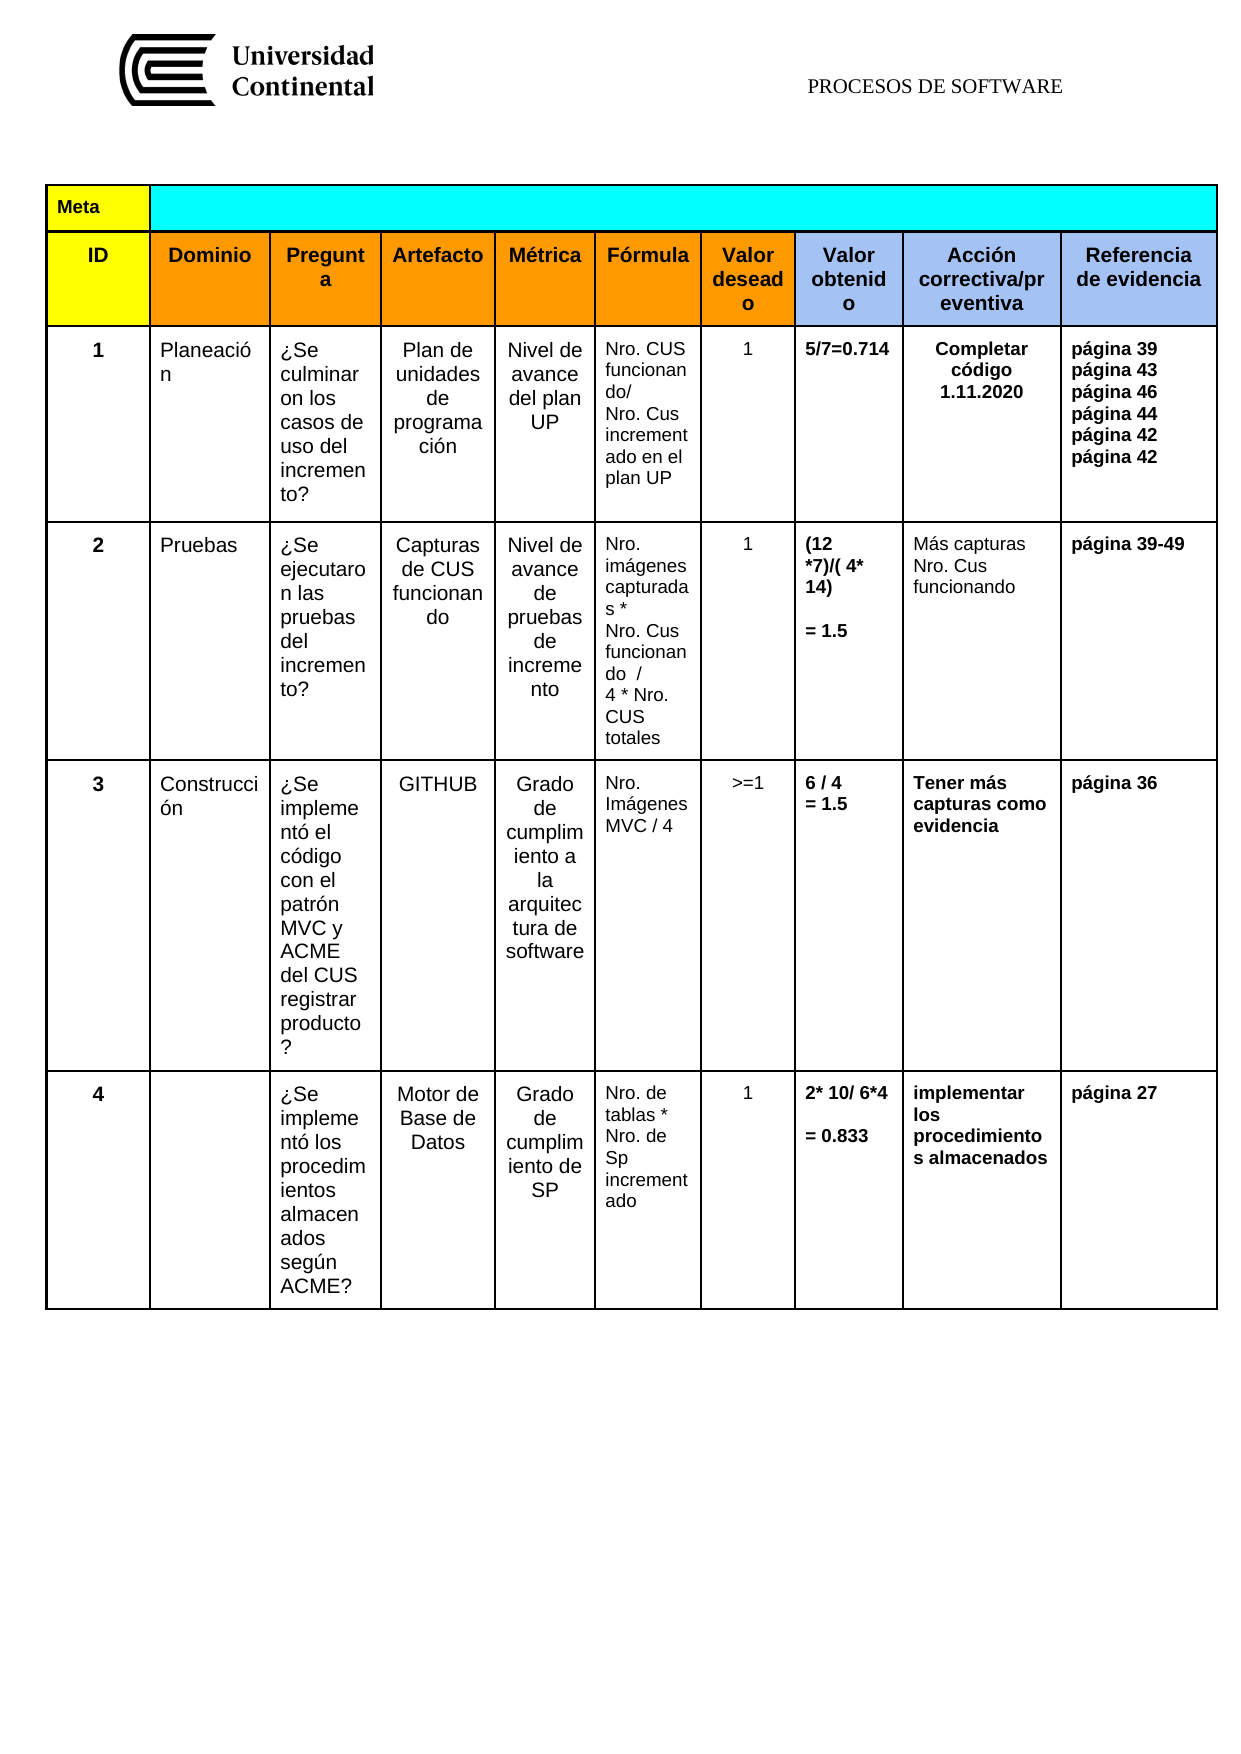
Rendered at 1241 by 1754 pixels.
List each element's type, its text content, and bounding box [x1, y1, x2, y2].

table_cell 1 [48, 327, 149, 521]
table_cell página 39 página 43 página 46 página 44 página 42 página 42 [1062, 327, 1216, 521]
table_cell Dominio [151, 233, 269, 325]
picture [119, 34, 374, 106]
table_cell Pregunta [271, 233, 380, 325]
table_header [151, 186, 1216, 230]
table_cell ¿Se culminaron los casos de uso del incremento? [271, 327, 380, 521]
table_cell (12 *7)/( 4* 14) = 1.5 [796, 523, 902, 759]
table_cell 2 [48, 523, 149, 759]
table_cell >=1 [702, 761, 794, 1069]
table_cell página 36 [1062, 761, 1216, 1069]
table_cell 4 [48, 1072, 149, 1308]
table_cell Nivel de avance del plan UP [496, 327, 594, 521]
table_cell Grado de cumplimiento a la arquitectura de software [496, 761, 594, 1069]
table_cell página 27 [1062, 1072, 1216, 1308]
table_cell Tener más capturas como evidencia [904, 761, 1060, 1069]
table_cell implementar los procedimientos almacenados [904, 1072, 1060, 1308]
table_cell Más capturas Nro. Cus funcionando [904, 523, 1060, 759]
table_cell Valor deseado [702, 233, 794, 325]
table_cell GITHUB [382, 761, 494, 1069]
table_cell Plan de unidades de programación [382, 327, 494, 521]
table_cell Grado de cumplimiento de SP [496, 1072, 594, 1308]
table_cell [151, 1072, 269, 1308]
table_cell 1 [702, 1072, 794, 1308]
table_cell Completar código 1.11.2020 [904, 327, 1060, 521]
table_cell Artefacto [382, 233, 494, 325]
table_cell 3 [48, 761, 149, 1069]
table_cell 6 / 4 = 1.5 [796, 761, 902, 1069]
table_cell Acción correctiva/preventiva [904, 233, 1060, 325]
table_header Meta [48, 186, 149, 230]
table_cell 2* 10/ 6*4 = 0.833 [796, 1072, 902, 1308]
table_cell Nro. Imágenes MVC / 4 [596, 761, 700, 1069]
table_cell Capturas de CUS funcionando [382, 523, 494, 759]
table_cell 5/7=0.714 [796, 327, 902, 521]
table_cell ¿Se implementó el código con el patrón MVC y ACME del CUS registrar producto? [271, 761, 380, 1069]
table_cell ¿Se ejecutaron las pruebas del incremento? [271, 523, 380, 759]
table_cell Planeación [151, 327, 269, 521]
table_cell Valor obtenido [796, 233, 902, 325]
table_cell Construcción [151, 761, 269, 1069]
table_cell Motor de Base de Datos [382, 1072, 494, 1308]
table_cell 1 [702, 327, 794, 521]
table_cell Nro. CUS funcionando/ Nro. Cus incrementado en el plan UP [596, 327, 700, 521]
table_cell Nro. de tablas * Nro. de Sp incrementado [596, 1072, 700, 1308]
table_cell Nro. imágenes capturadas * Nro. Cus funcionando / 4 * Nro. CUS totales [596, 523, 700, 759]
table_cell ID [48, 233, 149, 325]
table_cell página 39-49 [1062, 523, 1216, 759]
table_cell Métrica [496, 233, 594, 325]
table_cell Fórmula [596, 233, 700, 325]
table_cell Referencia de evidencia [1062, 233, 1216, 325]
table_cell ¿Se implementó los procedimientos almacenados según ACME? [271, 1072, 380, 1308]
table_cell Nivel de avance de pruebas de incremento [496, 523, 594, 759]
table_cell Pruebas [151, 523, 269, 759]
table_cell 1 [702, 523, 794, 759]
